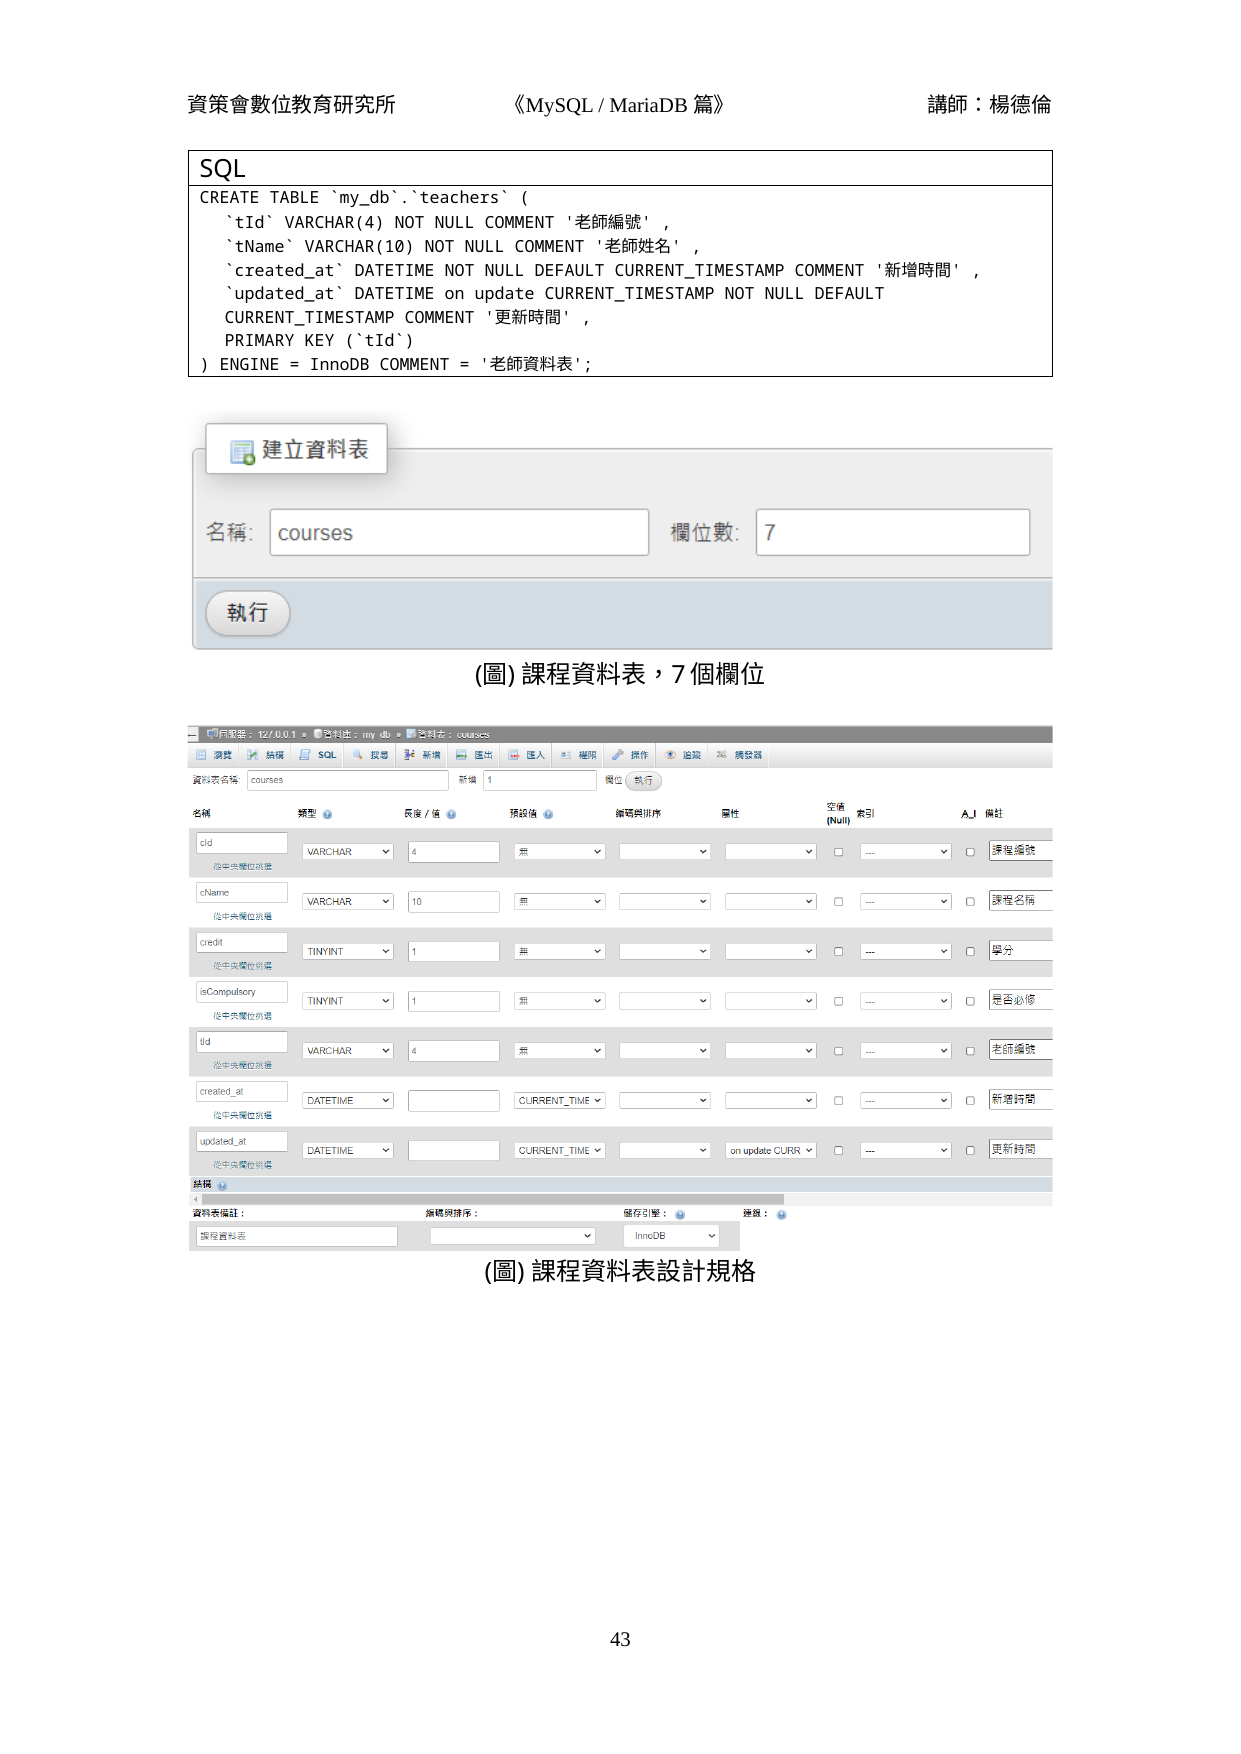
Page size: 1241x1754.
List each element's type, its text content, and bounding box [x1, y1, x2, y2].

picture [187, 410, 1053, 655]
table_cell CREATE TABLE `my_db`.`teachers` ( `tId` VARCHAR(4) NOT NULL COMMENT '老師編號' , `tName` VARCHAR(10) NOT NULL COMMENT '老師姓名' , `created_at` DATETIME NOT NULL DEFAULT CURRENT_TIMESTAMP COMMENT '新增時間' , `updated_at` DATETIME on update CURRENT_TIMESTAMP NOT NULL DEFAULT CURRENT_TIMESTAMP COMMENT '更新時間' , PRIMARY KEY (`tId`) ) ENGINE = InnoDB COMMENT = '老師資料表'; [189, 186, 1052, 376]
text (圖) 課程資料表設計規格 [187, 1251, 1053, 1287]
table_header SQL [189, 151, 1052, 185]
picture [187, 725, 1053, 1251]
text (圖) 課程資料表，7個欄位 [187, 655, 1053, 691]
